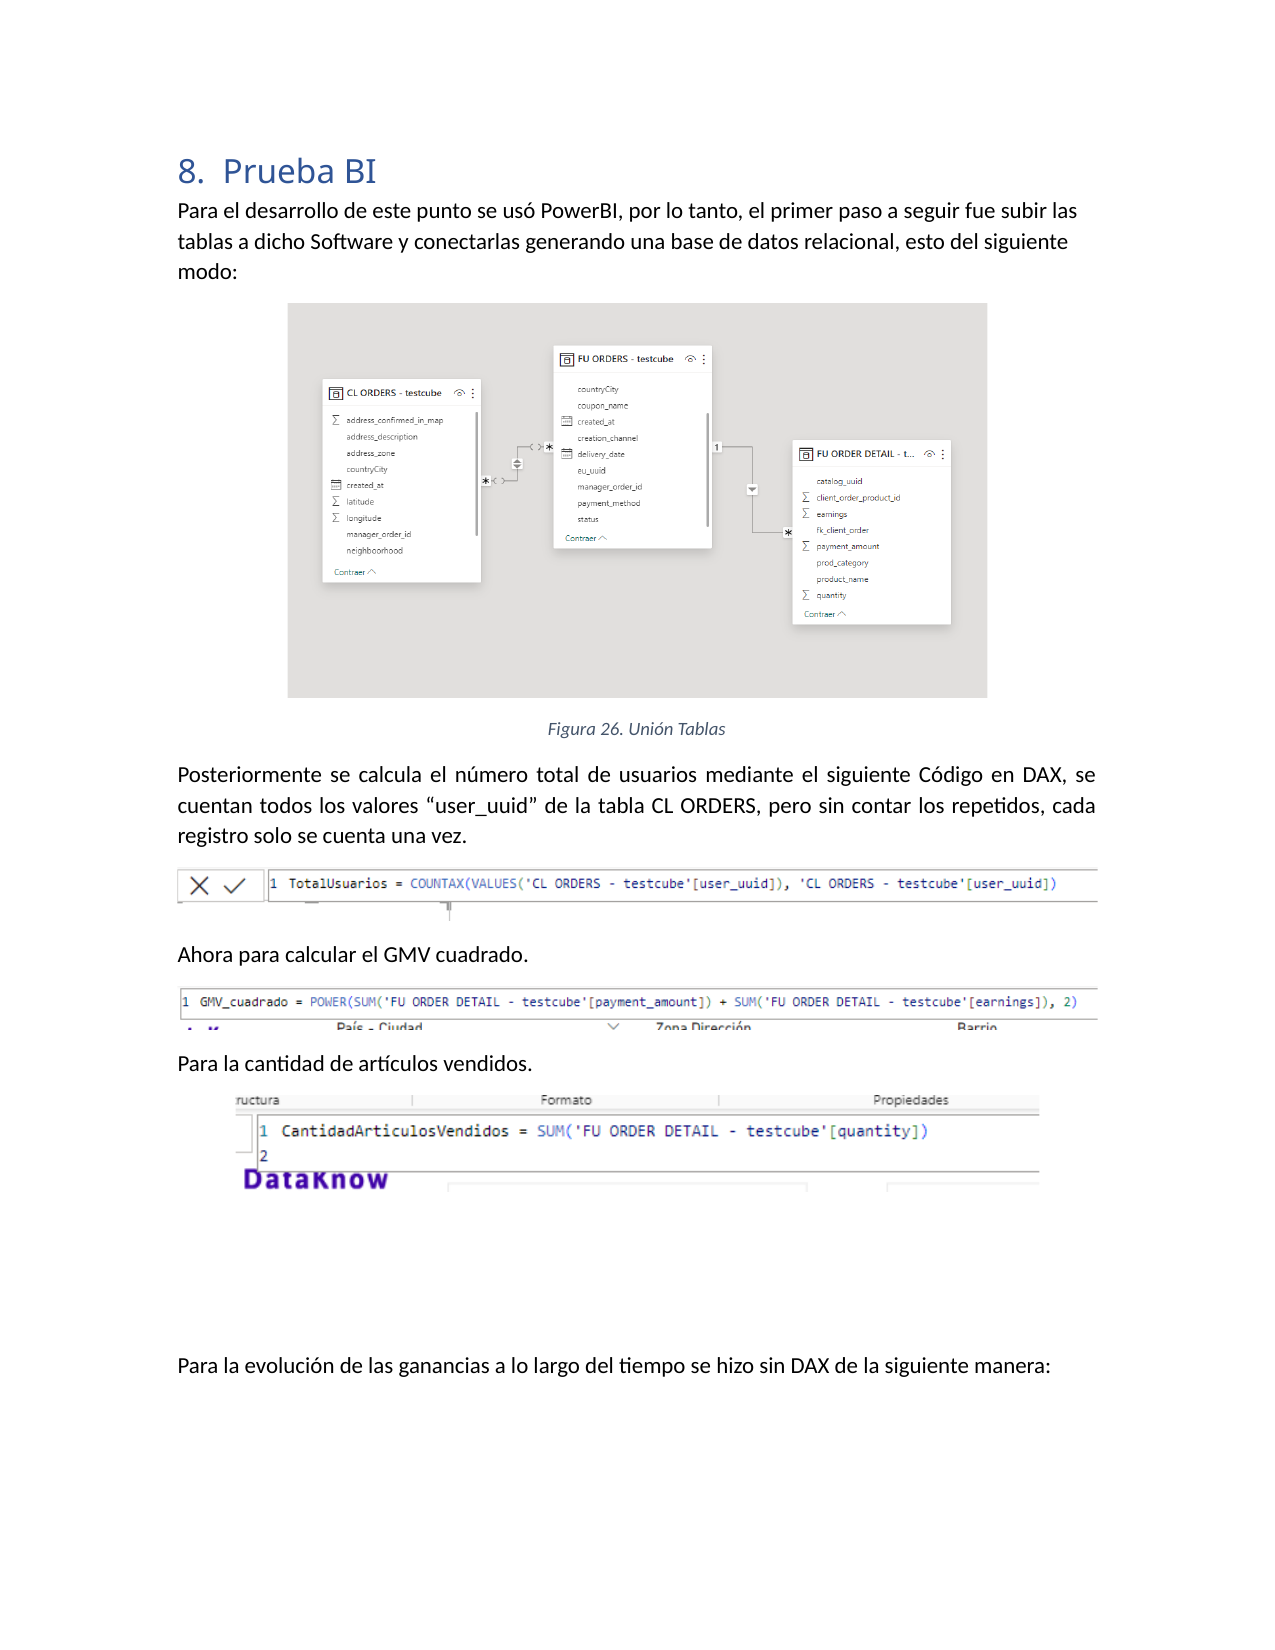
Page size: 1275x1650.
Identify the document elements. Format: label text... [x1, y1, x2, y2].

text Posteriormente se calcula el número total de usuarios mediante el siguiente Código en DAX, se cuentan todos los valores “user_uuid” de la tabla CL ORDERS, pero sin contar los repetidos, cada registro solo se cuenta una vez. [177, 761, 1098, 849]
text Para el desarrollo de este punto se usó PowerBI, por lo tanto, el primer paso a seguir fue subir las tablas a dicho Software y conectarlas generando una base de datos relacional, esto del siguiente modo: [177, 197, 1098, 285]
picture [235, 1095, 1040, 1192]
picture [287, 303, 988, 698]
text Figura 26. Unión Tablas [177, 717, 1098, 740]
picture [177, 867, 1098, 921]
text Para la evolución de las ganancias a lo largo del tiempo se hizo sin DAX de la siguiente manera: [177, 1352, 1098, 1379]
text Para la cantidad de artículos vendidos. [177, 1049, 1098, 1077]
text Ahora para calcular el GMV cuadrado. [177, 940, 1098, 968]
subtitle 8. Prueba BI [177, 148, 1098, 193]
picture [177, 986, 1098, 1030]
